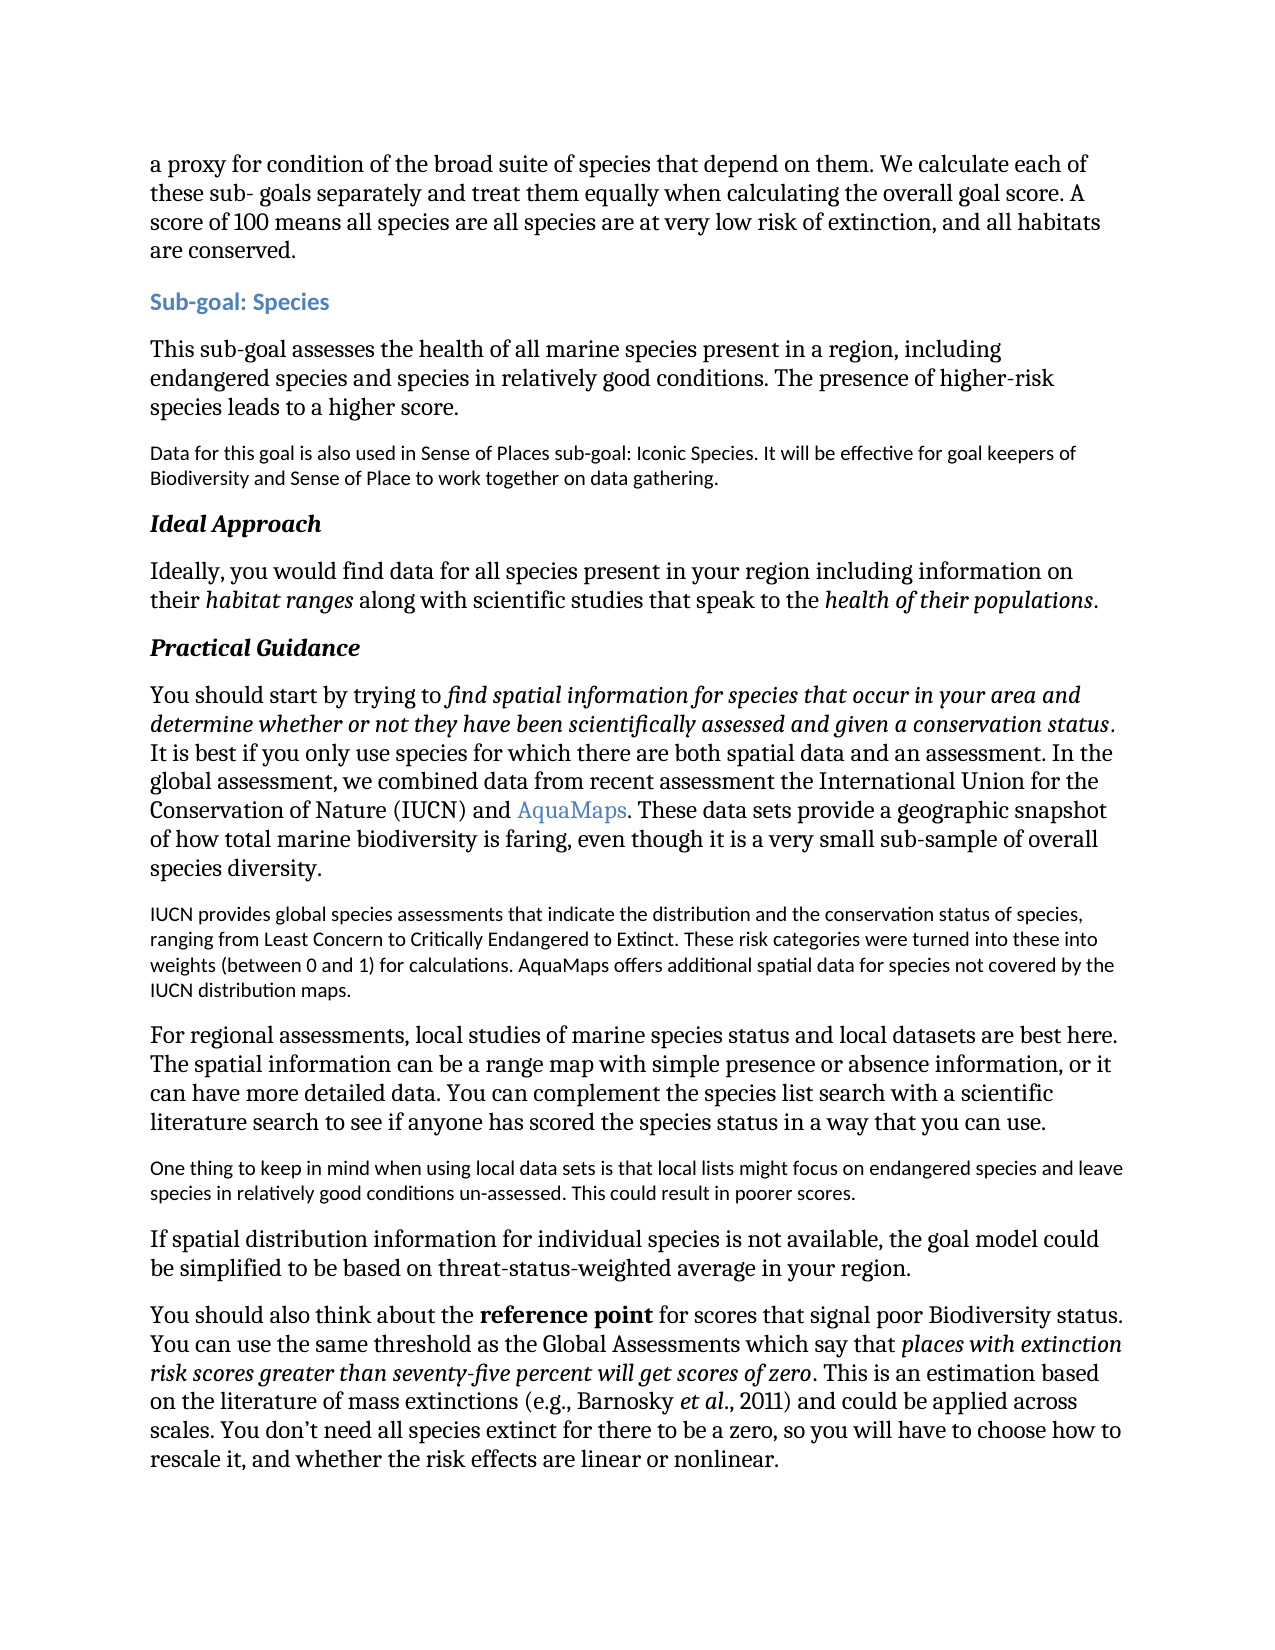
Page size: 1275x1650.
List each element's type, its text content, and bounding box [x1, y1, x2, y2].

text One thing to keep in mind when using local data sets is that local lists might focus on endangered species and leave species in relatively good conditions un-assessed. This could result in poorer scores. [150, 1155, 1125, 1206]
text For regional assessments, local studies of marine species status and local datasets are best here. The spatial information can be a range map with simple presence or absence information, or it can have more detailed data. You can complement the species list search with a scientific literature search to see if anyone has scored the species status in a way that you can use. [150, 1021, 1125, 1136]
text Ideally, you would find data for all species present in your region including information on their habitat ranges along with scientific studies that speak to the health of their populations. [150, 557, 1125, 615]
subtitle Sub-goal: Species [150, 286, 1125, 316]
text If spatial distribution information for individual species is not available, the goal model could be simplified to be based on threat-status-weighted average in your region. [150, 1225, 1125, 1282]
text This sub-goal assesses the health of all marine species present in a region, including endangered species and species in relatively good conditions. The presence of higher-risk species leads to a higher score. [150, 335, 1125, 421]
text You should start by trying to find spatial information for species that occur in your area and determine whether or not they have been scientifically assessed and given a conservation status. It is best if you only use species for which there are both spatial data and an assessment. In the global assessment, we combined data from recent assessment the International Union for the Conservation of Nature (IUCN) and AquaMaps. These data sets provide a geographic snapshot of how total marine biodiversity is faring, even though it is a very small sub-sample of overall species diversity. [150, 681, 1125, 882]
text Ideal Approach [150, 510, 1125, 538]
text Practical Guidance [150, 633, 1125, 662]
text Data for this goal is also used in Sense of Places sub-goal: Iconic Species. It will be effective for goal keepers of Biodiversity and Sense of Place to work together on data gathering. [150, 440, 1125, 491]
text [150, 150, 1125, 265]
text IUCN provides global species assessments that indicate the distribution and the conservation status of species, ranging from Least Concern to Critically Endangered to Extinct. These risk categories were turned into these into weights (between 0 and 1) for calculations. AquaMaps offers additional spatial data for species not covered by the IUCN distribution maps. [150, 901, 1125, 1003]
text You should also think about the reference point for scores that signal poor Biodiversity status. You can use the same threshold as the Global Assessments which say that places with extinction risk scores greater than seventy-five percent will get scores of zero. This is an estimation based on the literature of mass extinctions (e.g., Barnosky et al., 2011) and could be applied across scales. You don’t need all species extinct for there to be a zero, so you will have to choose how to rescale it, and whether the risk effects are linear or nonlinear. [150, 1301, 1125, 1473]
